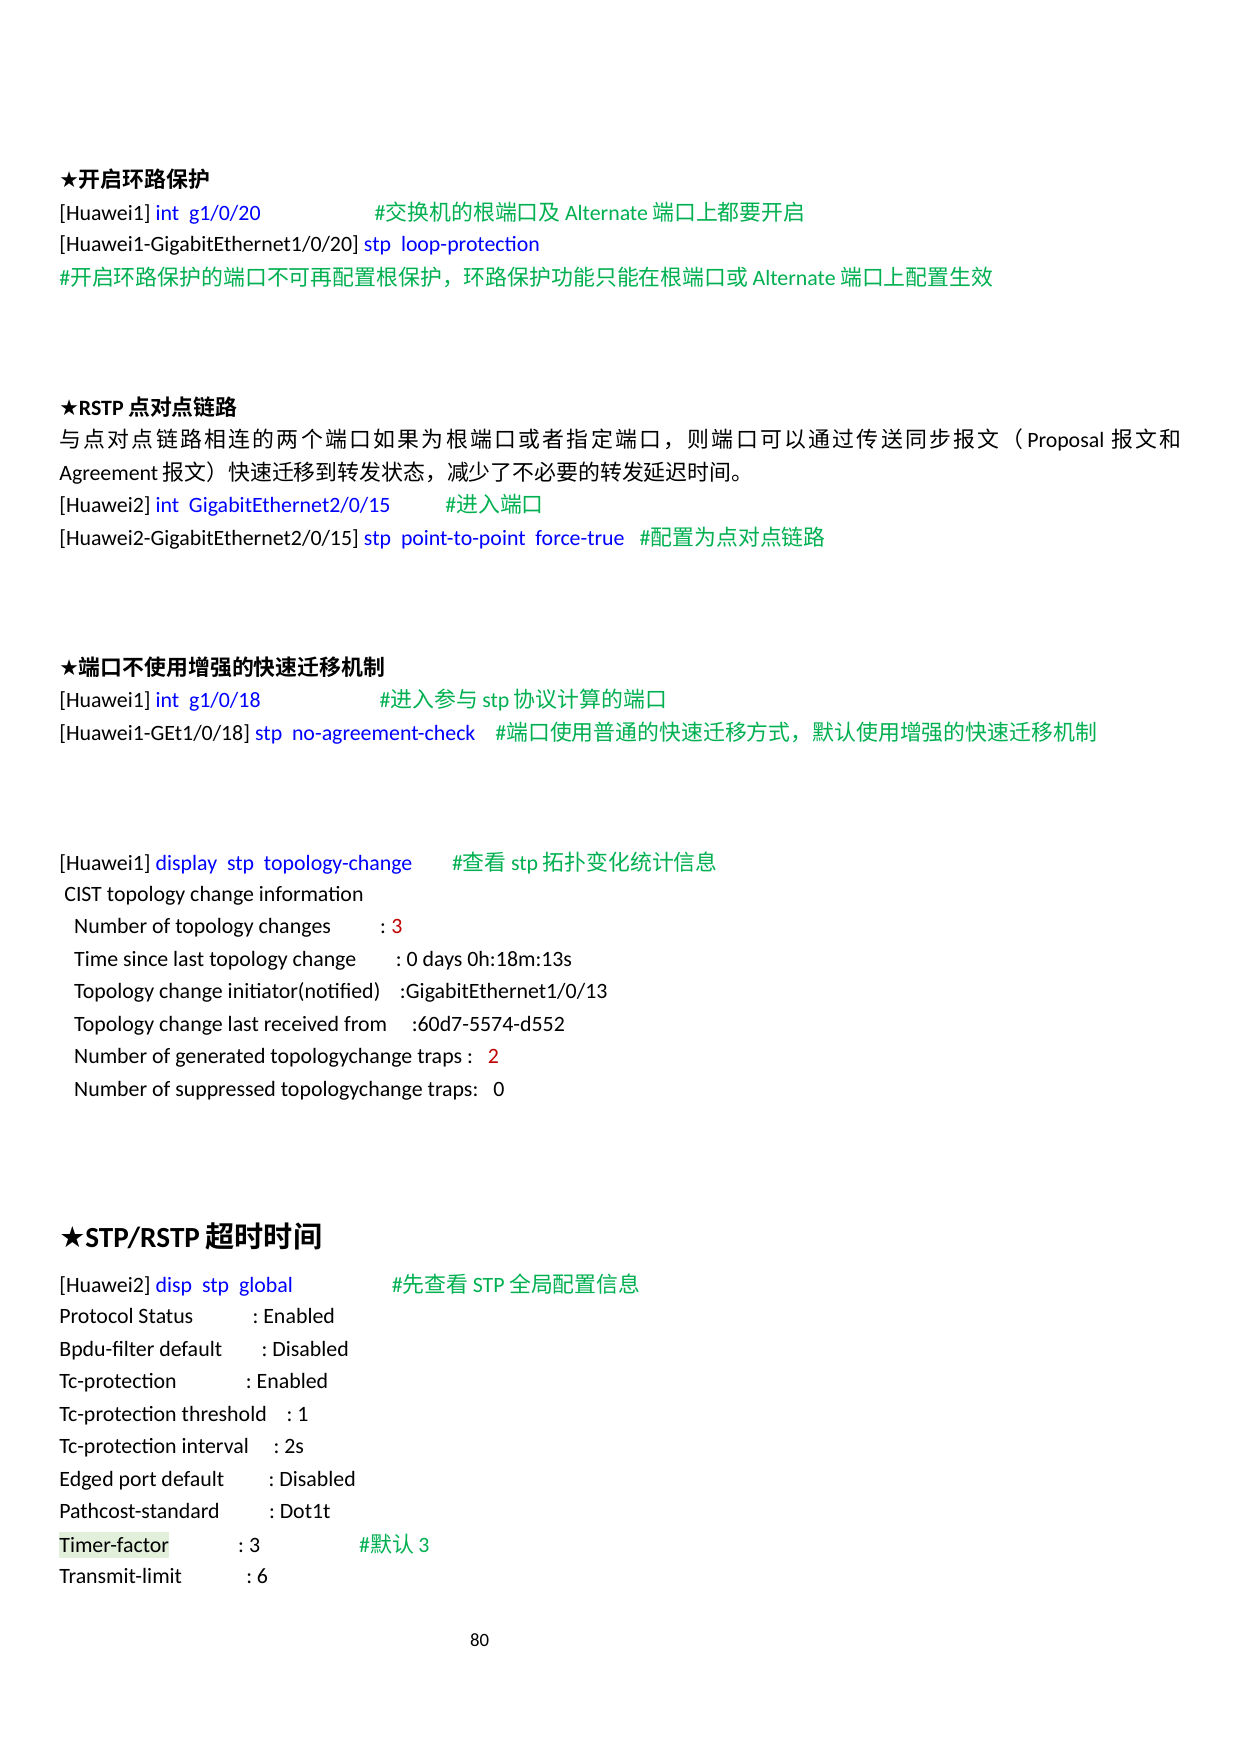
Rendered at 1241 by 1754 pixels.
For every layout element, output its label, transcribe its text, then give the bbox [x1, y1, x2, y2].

text Number of suppressed topologychange traps: 0 [59, 1072, 1181, 1104]
text [Huawei2] int GigabitEthernet2/0/15 #进入端口 [59, 487, 1181, 519]
text Topology change last received from :60d7-5574-d552 [59, 1007, 1181, 1039]
text ★端口不使用增强的快速迁移机制 [59, 649, 1181, 682]
text Pathcost-standard : Dot1t [59, 1494, 1181, 1527]
text ★RSTP点对点链路 [59, 389, 1181, 422]
text [Huawei1] display stp topology-change #查看stp拓扑变化统计信息 [59, 844, 1181, 877]
text Timer-factor : 3 #默认3 [59, 1527, 1181, 1559]
text CIST topology change information [59, 877, 1181, 909]
text [Huawei1] int g1/0/20 #交换机的根端口及Alternate端口上都要开启 [59, 194, 1181, 227]
text ★开启环路保护 [59, 162, 1181, 194]
text Number of generated topologychange traps : 2 [59, 1039, 1181, 1072]
text Protocol Status : Enabled [59, 1299, 1181, 1332]
text [Huawei2-GigabitEthernet2/0/15] stp point-to-point force-true #配置为点对点链路 [59, 519, 1181, 552]
text Time since last topology change : 0 days 0h:18m:13s [59, 942, 1181, 974]
text Edged port default : Disabled [59, 1462, 1181, 1494]
text Transmit-limit : 6 [59, 1559, 1181, 1592]
text [Huawei1] int g1/0/18 #进入参与stp协议计算的端口 [59, 682, 1181, 714]
text Tc-protection threshold : 1 [59, 1397, 1181, 1429]
text [Huawei1-GigabitEthernet1/0/20] stp loop-protection [59, 227, 1181, 259]
text ★STP/RSTP超时时间 [59, 1202, 1181, 1267]
text Topology change initiator(notified) :GigabitEthernet1/0/13 [59, 974, 1181, 1007]
text [Huawei2] disp stp global #先查看STP全局配置信息 [59, 1267, 1181, 1299]
text Number of topology changes : 3 [59, 909, 1181, 942]
text 与点对点链路相连的两个端口如果为根端口或者指定端口，则端口可以通过传送同步报文（Proposal报文和Agreement报文）快速迁移到转发状态，减少了不必要的转发延迟时间。 [59, 422, 1181, 487]
text Bpdu-filter default : Disabled [59, 1332, 1181, 1364]
text #开启环路保护的端口不可再配置根保护，环路保护功能只能在根端口或Alternate端口上配置生效 [59, 259, 1181, 292]
text Tc-protection : Enabled [59, 1364, 1181, 1397]
text Tc-protection interval : 2s [59, 1429, 1181, 1462]
text [Huawei1-GEt1/0/18] stp no-agreement-check #端口使用普通的快速迁移方式，默认使用增强的快速迁移机制 [59, 714, 1181, 747]
